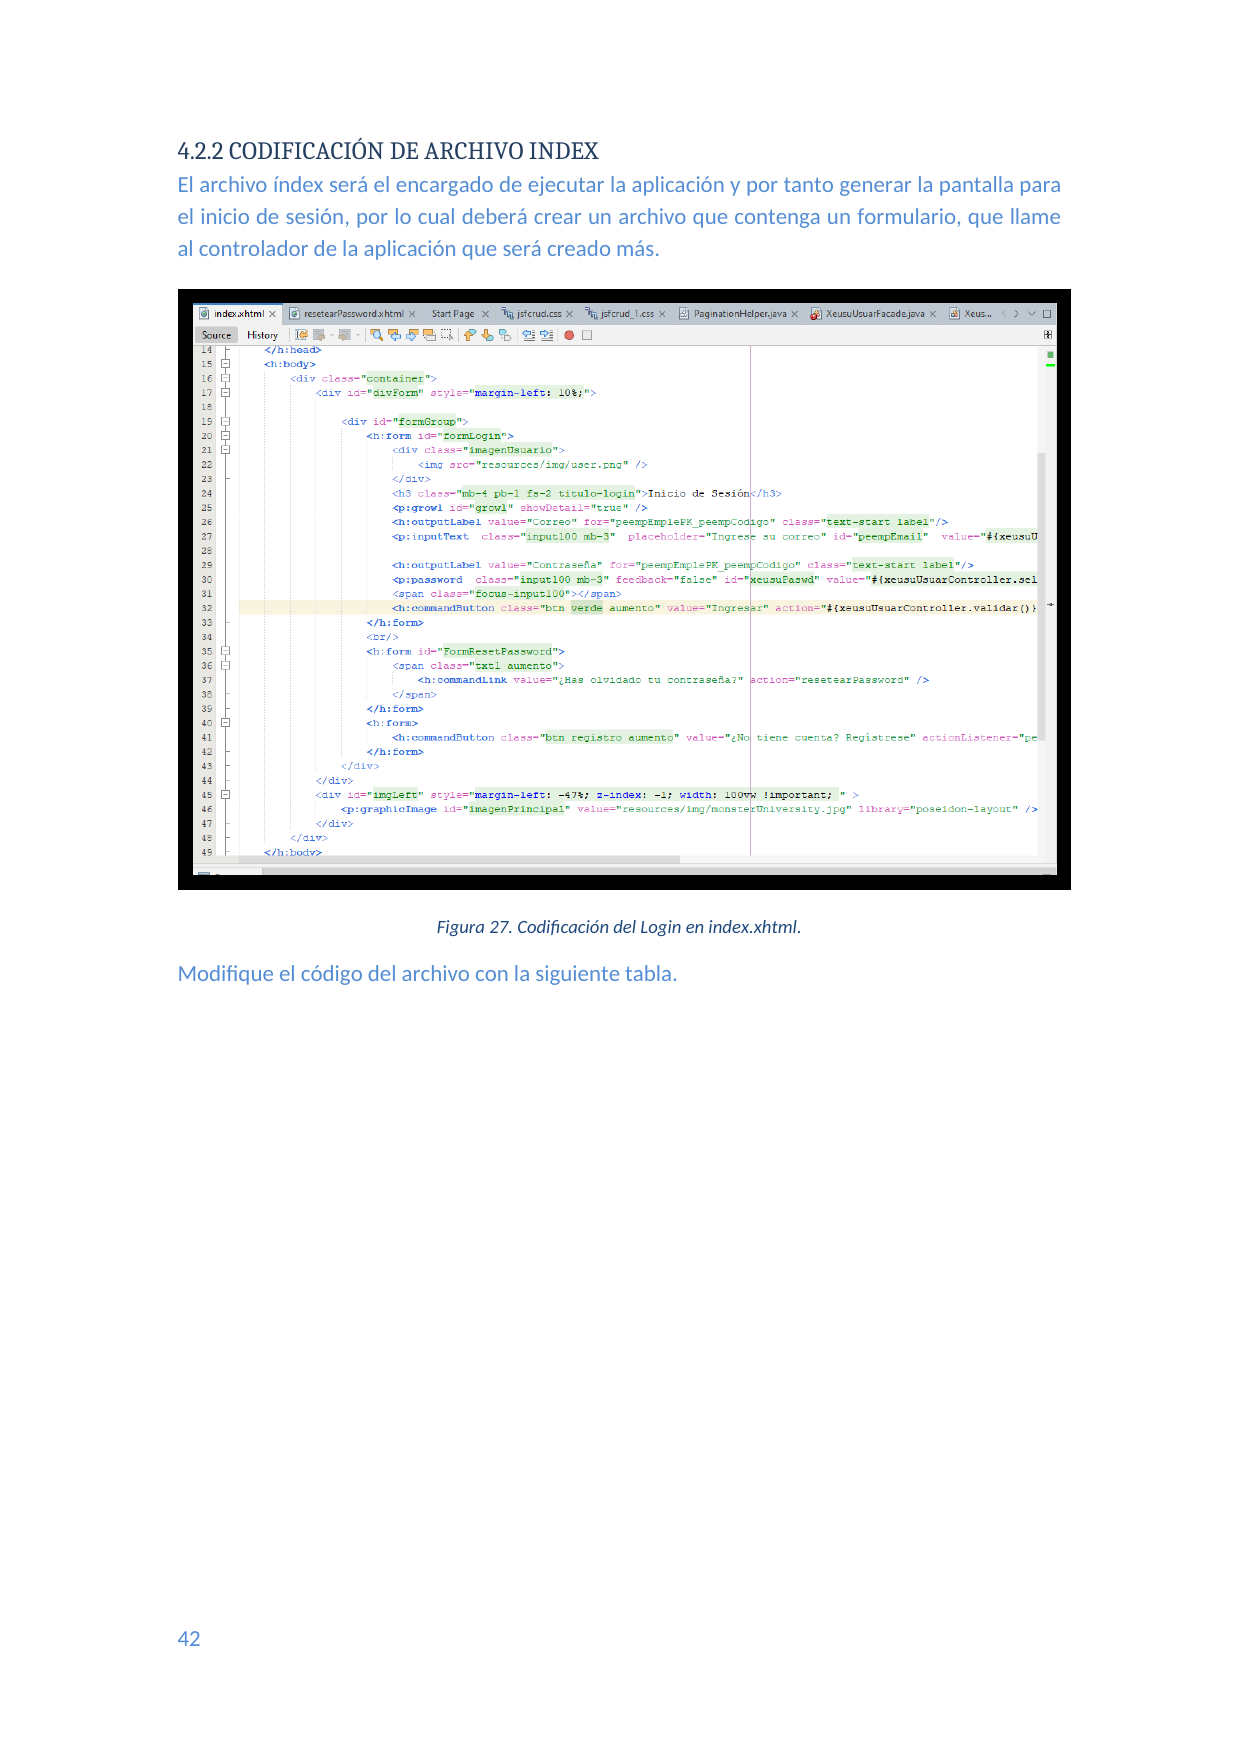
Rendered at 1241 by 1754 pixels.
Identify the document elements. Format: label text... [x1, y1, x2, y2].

picture [193, 303, 1057, 875]
subtitle 4.2.2 CODIFICACIÓN DE ARCHIVO INDEX [177, 137, 1063, 166]
text Modifique el código del archivo con la siguiente tabla. [177, 959, 1063, 987]
text El archivo índex será el encargado de ejecutar la aplicación y por tanto generar la pantalla para el inicio de sesión, por lo cual deberá crear un archivo que contenga un formulario, que llame al controlador de la aplicación que será creado más. [177, 170, 1063, 262]
